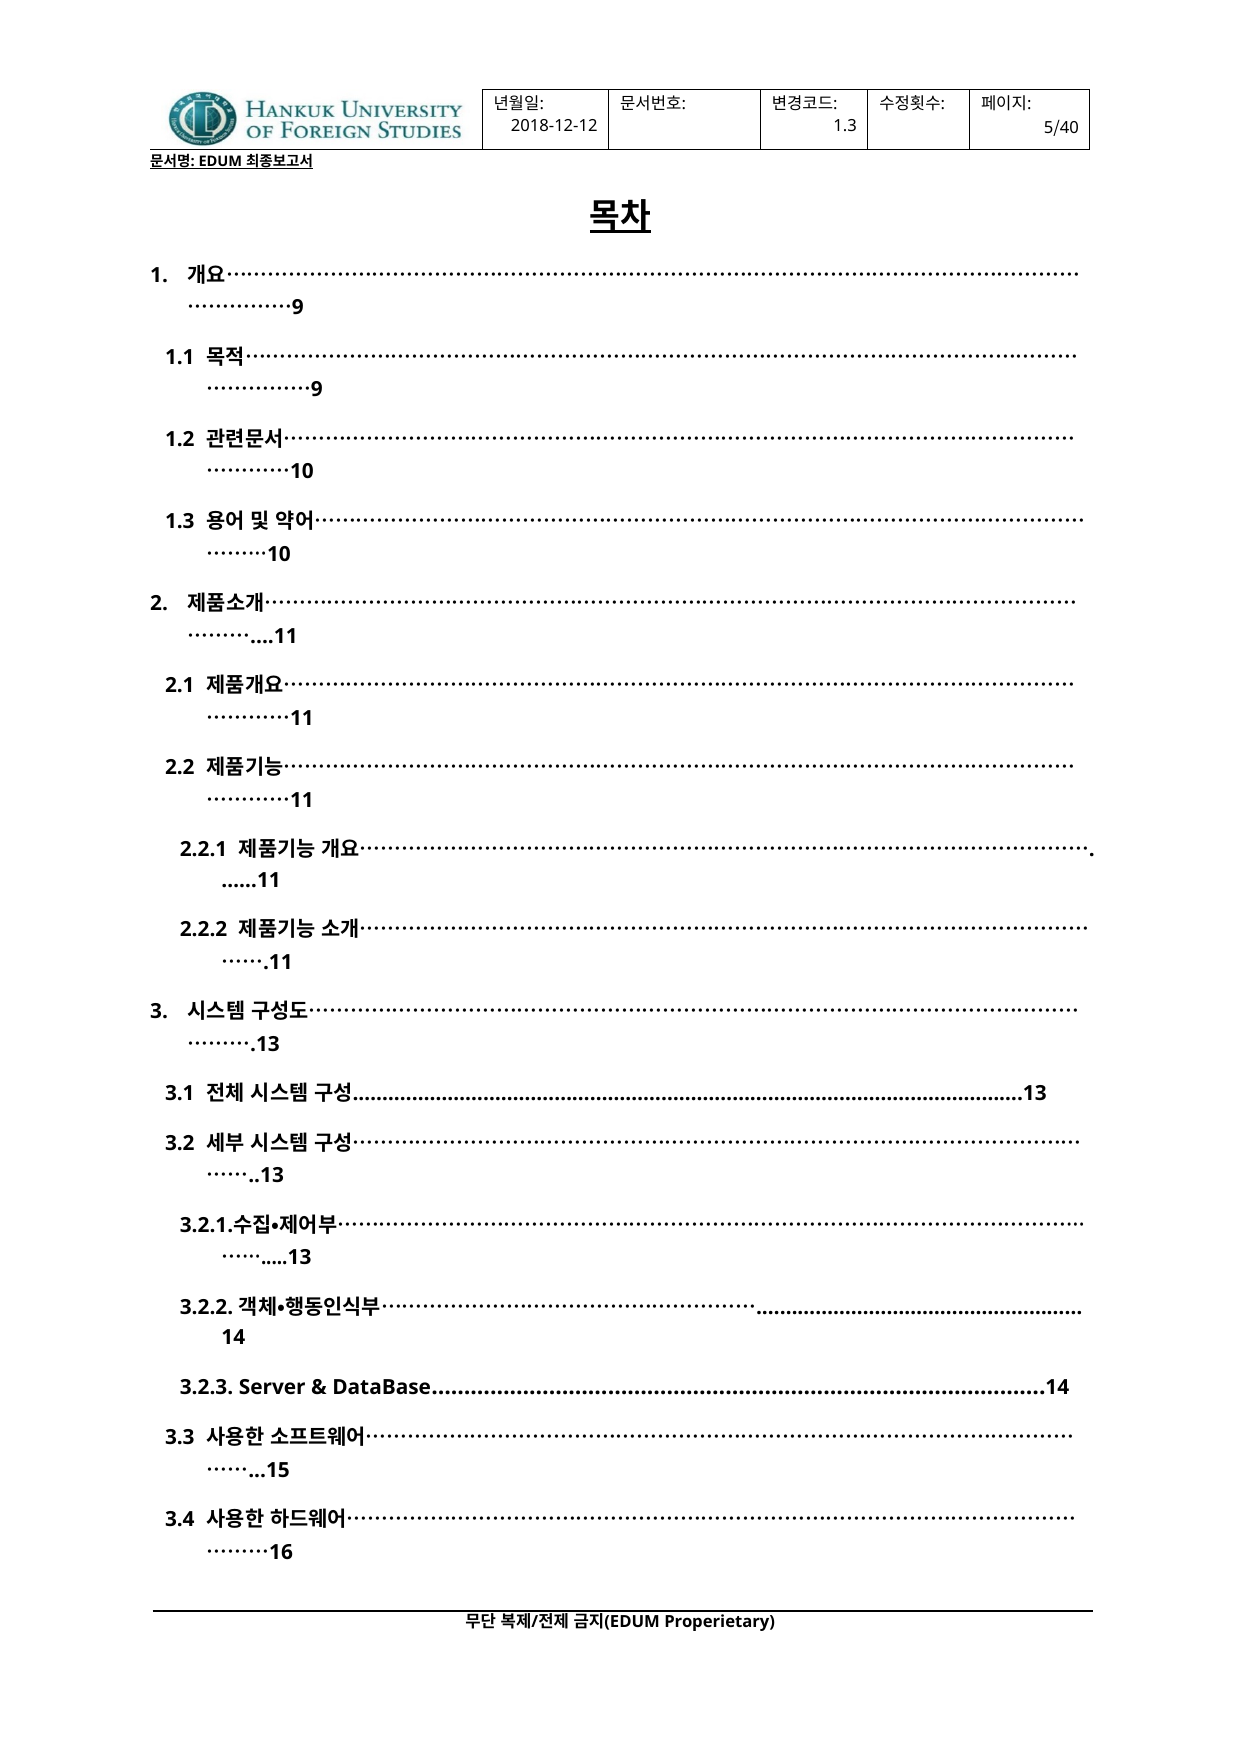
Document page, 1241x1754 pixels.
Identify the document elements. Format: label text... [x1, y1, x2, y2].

list 관련문서………………………………………………………………………………………………………………10 [165, 422, 1090, 485]
list 용어 및 약어…………………………………………………………………………………………………………10 [165, 504, 1090, 567]
list 목적………………………………………………………………………………………………………………………9 [165, 340, 1090, 403]
list Server & DataBase………………………………………………………………………………….14 [179, 1370, 1090, 1401]
list 사용한 소프트웨어………………………………………………………………………………………………...15 [165, 1420, 1090, 1483]
list 시스템 구성도………………………………………………………………………………………………………….13 [150, 994, 1090, 1057]
list 수집•제어부…………………………………………………………………………………………………….....13 [179, 1208, 1090, 1271]
list 사용한 하드웨어……………………………………………………………………………………………………16 [165, 1502, 1090, 1565]
list 제품개요………………………………………………………………………………………………………………11 [165, 668, 1090, 731]
list 전체 시스템 구성.………………………………………………………………………………………………….13 [165, 1076, 1090, 1107]
list 제품기능 소개………………………………………………………………………………………………….11 [179, 912, 1090, 975]
picture [161, 89, 470, 149]
list 객체•행동인식부……………………………………………….………………………………………………14 [179, 1290, 1090, 1351]
list 개요…………………………………………………………………………………………………………………………9 [150, 258, 1090, 321]
list 제품기능 개요…………………………………………………………………………………………….……11 [179, 832, 1090, 893]
list 제품기능………………………………………………………………………………………………………………11 [165, 750, 1090, 813]
list 세부 시스템 구성…………………………………………………………………………………………………..13 [165, 1126, 1090, 1189]
list 제품소개………………………………………………………………………………………………………………....11 [150, 586, 1090, 649]
text 목차 [150, 189, 1090, 237]
